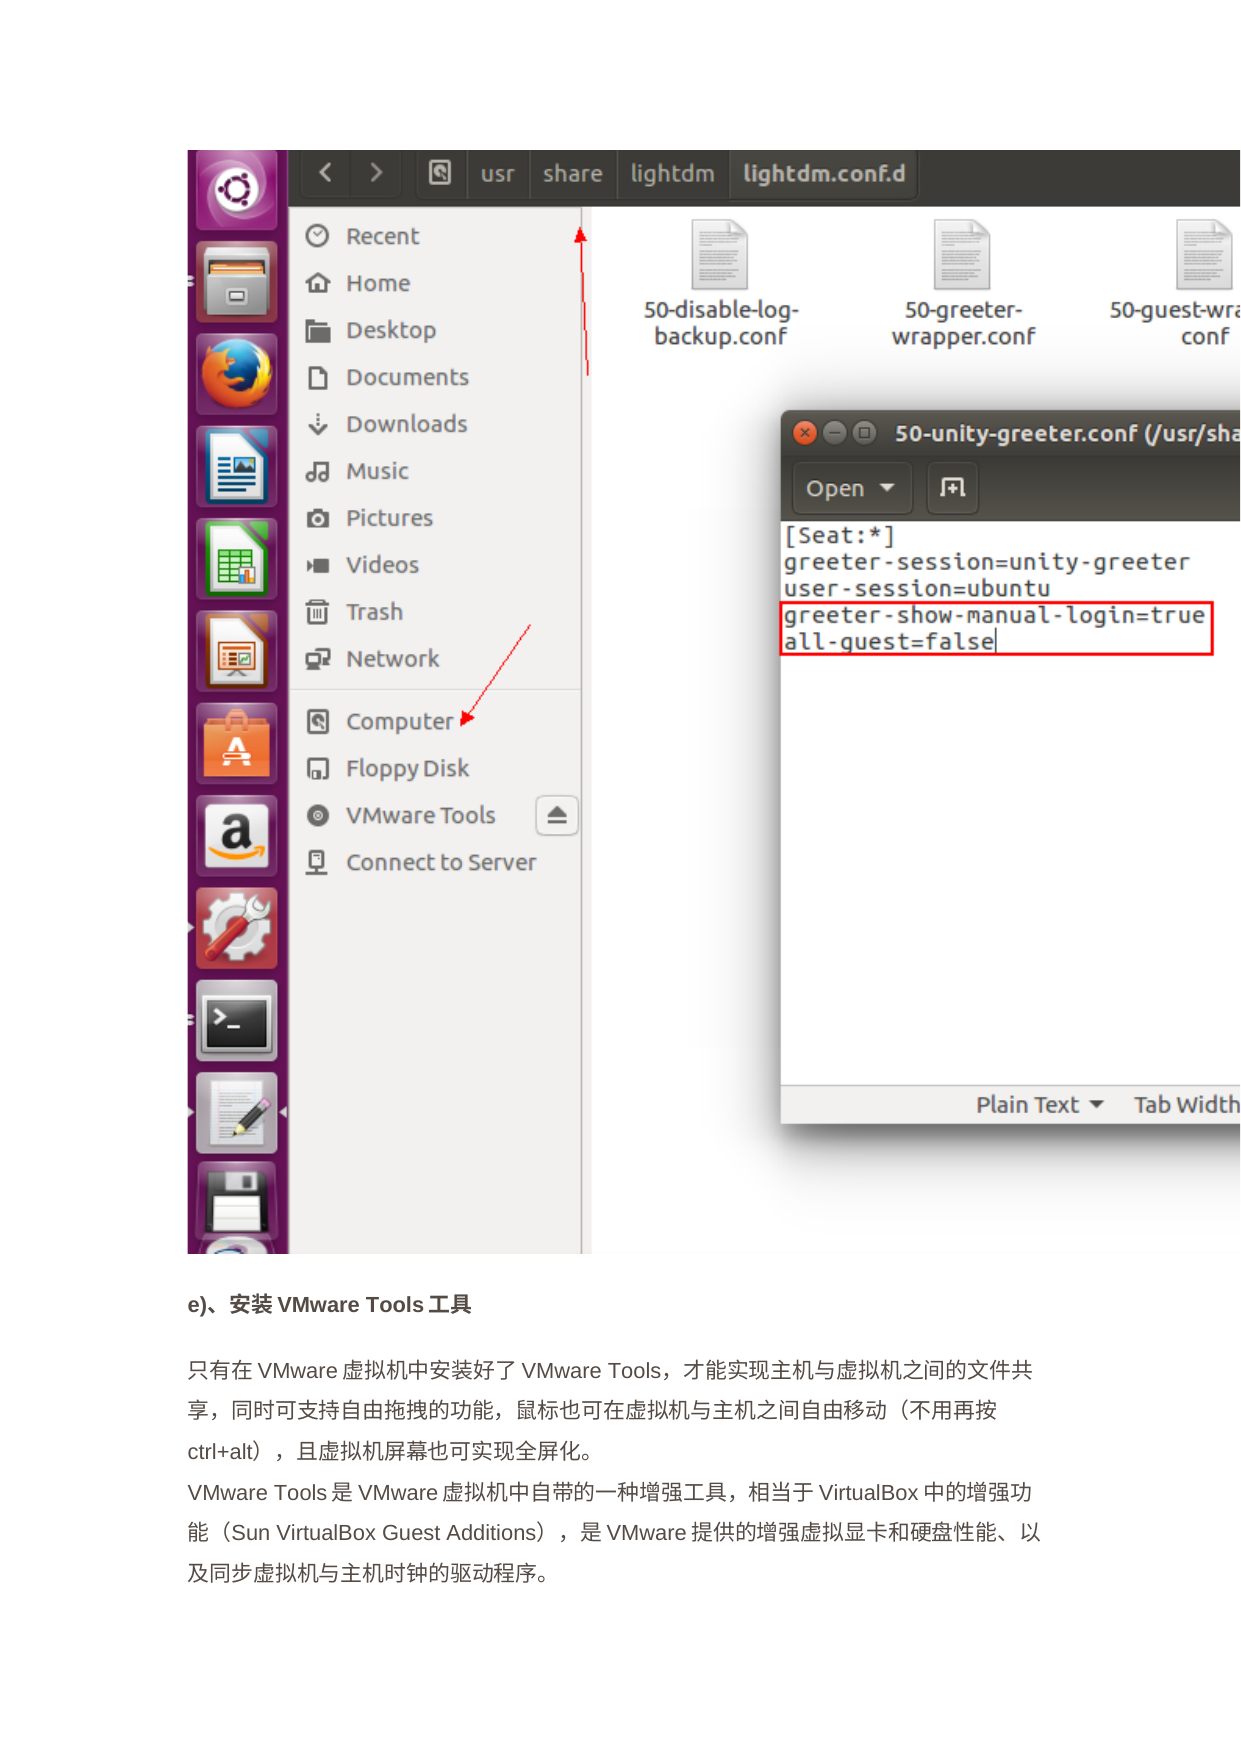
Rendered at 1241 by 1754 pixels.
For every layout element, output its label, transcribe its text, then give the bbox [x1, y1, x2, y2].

text 只有在VMware虚拟机中安装好了VMware Tools，才能实现主机与虚拟机之间的文件共享，同时可支持自由拖拽的功能，鼠标也可在虚拟机与主机之间自由移动（不用再按ctrl+alt），且虚拟机屏幕也可实现全屏化。 VMware Tools是VMware虚拟机中自带的一种增强工具，相当于VirtualBox中的增强功能（Sun VirtualBox Guest Additions），是VMware提供的增强虚拟显卡和硬盘性能、以及同步虚拟机与主机时钟的驱动程序。 [187, 1344, 1053, 1587]
text e)、安装VMware Tools工具 [187, 1278, 1053, 1319]
picture [187, 150, 1241, 1254]
